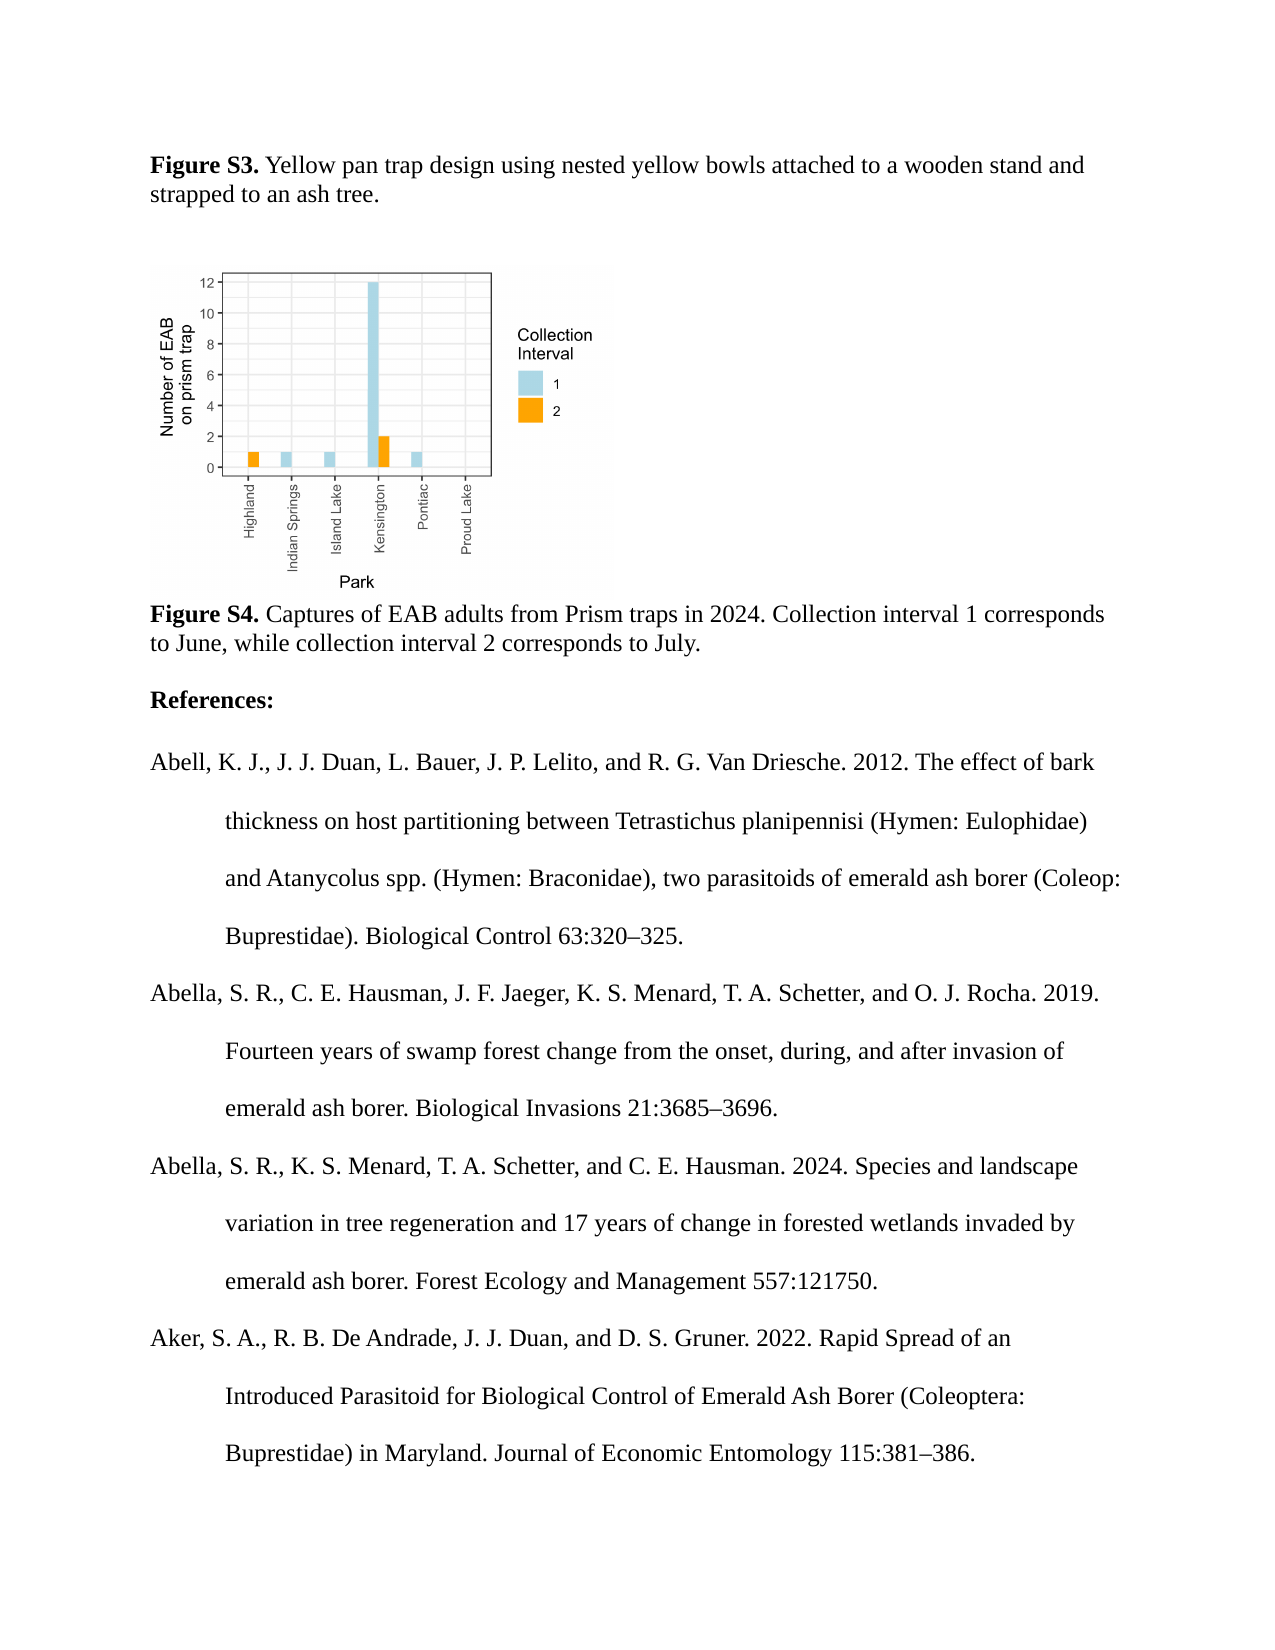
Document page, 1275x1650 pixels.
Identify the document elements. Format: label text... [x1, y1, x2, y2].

text Abella, S. R., C. E. Hausman, J. F. Jaeger, K. S. Menard, T. A. Schetter, and O. J. Rocha. 2019. Fourteen years of swamp forest change from the onset, during, and after invasion of emerald ash borer. Biological Invasions 21:3685–3696. [150, 978, 1125, 1122]
text Abell, K. J., J. J. Duan, L. Bauer, J. P. Lelito, and R. G. Van Driesche. 2012. The effect of bark thickness on host partitioning between Tetrastichus planipennisi (Hymen: Eulophidae) and Atanycolus spp. (Hymen: Braconidae), two parasitoids of emerald ash borer (Coleop: Buprestidae). Biological Control 63:320–325. [150, 743, 1125, 950]
text References: [150, 686, 1125, 714]
text Aker, S. A., R. B. De Andrade, J. J. Duan, and D. S. Gruner. 2022. Rapid Spread of an Introduced Parasitoid for Biological Control of Emerald Ash Borer (Coleoptera: Buprestidae) in Maryland. Journal of Economic Entomology 115:381–386. [150, 1323, 1125, 1467]
text Figure S3. Yellow pan trap design using nested yellow bowls attached to a wooden stand and strapped to an ash tree. [150, 150, 1125, 207]
text Figure S4. Captures of EAB adults from Prism traps in 2024. Collection interval 1 corresponds to June, while collection interval 2 corresponds to July. [150, 599, 1125, 657]
text Abella, S. R., K. S. Menard, T. A. Schetter, and C. E. Hausman. 2024. Species and landscape variation in tree regeneration and 17 years of change in forested wetlands invaded by emerald ash borer. Forest Ecology and Management 557:121750. [150, 1151, 1125, 1295]
picture [150, 265, 614, 600]
